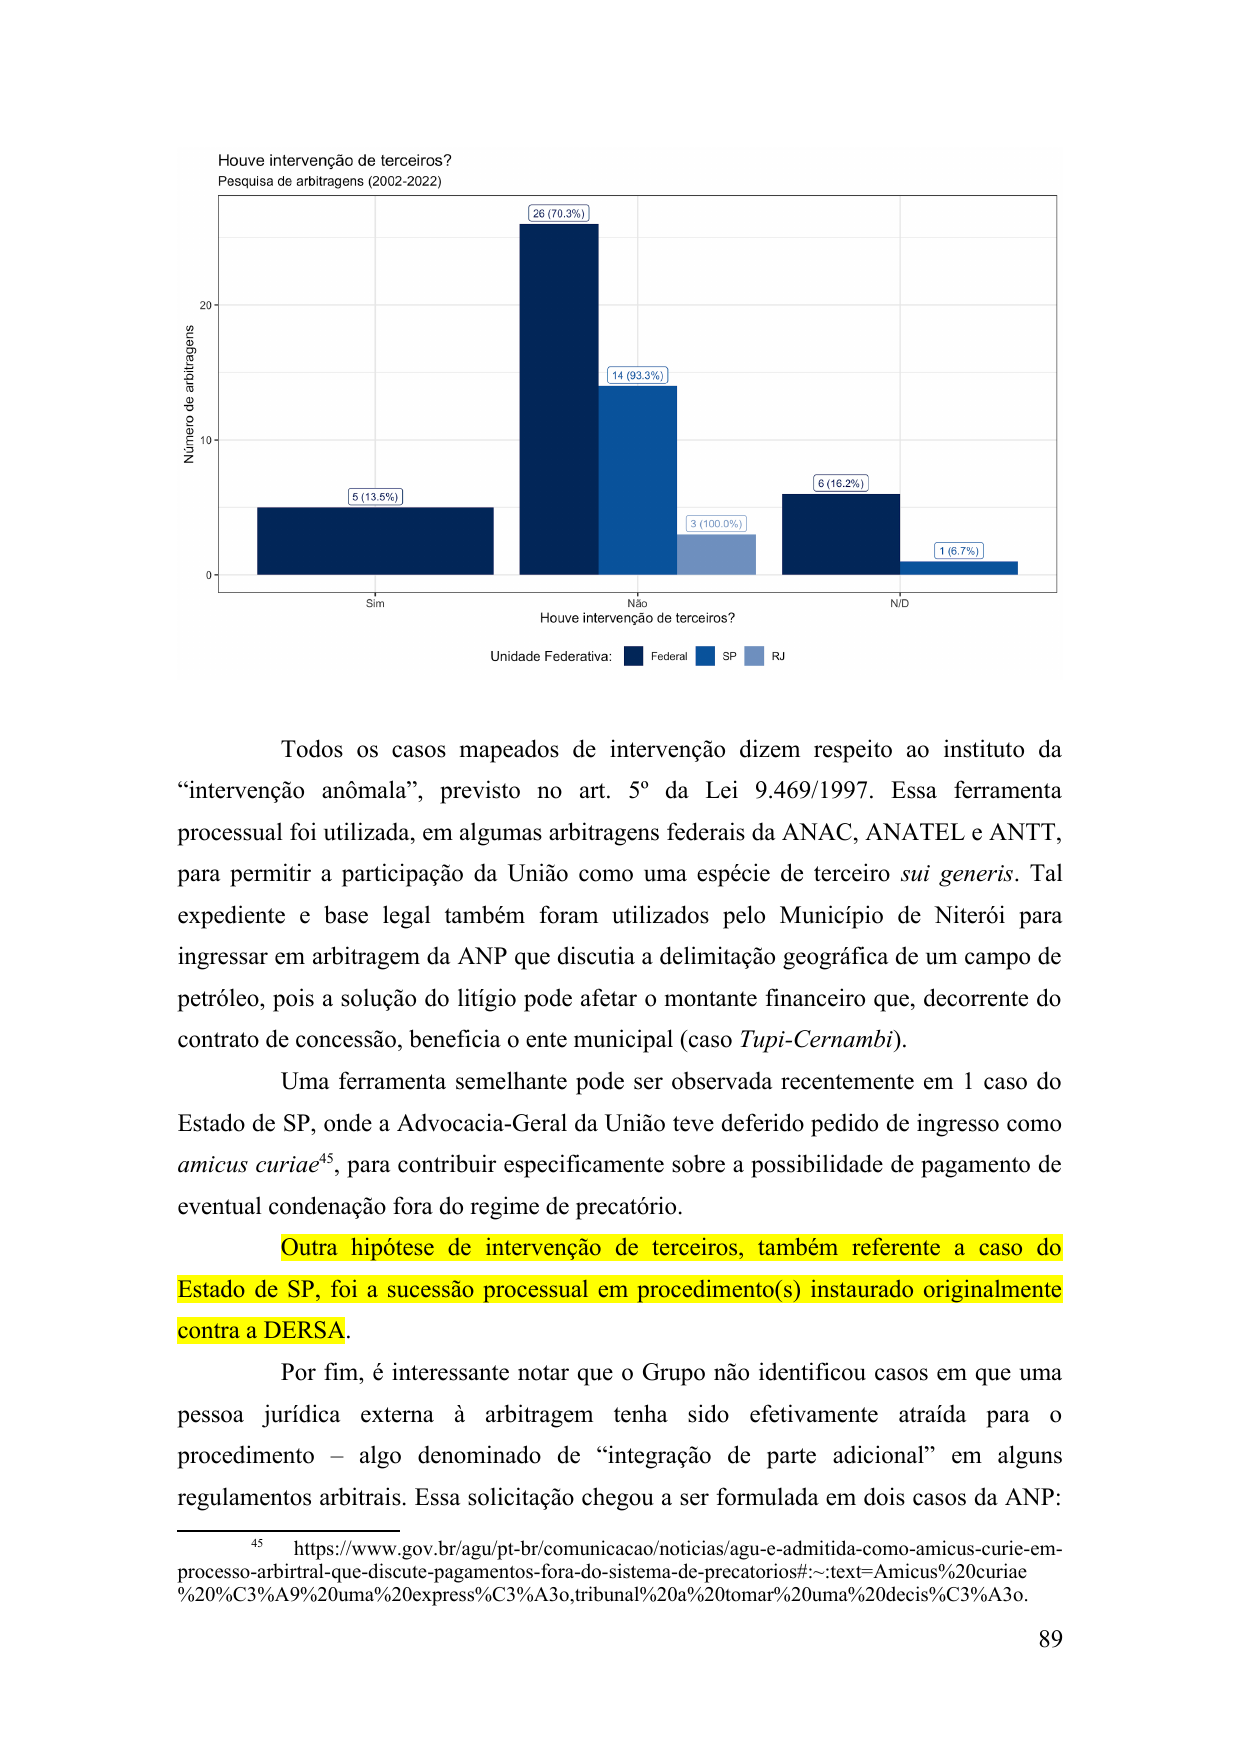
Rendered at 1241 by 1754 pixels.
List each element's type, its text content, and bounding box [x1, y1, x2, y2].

text Outra hipótese de intervenção de terceiros, também referente a caso do Estado de SP, foi a sucessão processual em procedimento(s) instaurado originalmente contra a DERSA. [177, 1233, 1063, 1275]
text Uma ferramenta semelhante pode ser observada recentemente em 1 caso do Estado de SP, onde a Advocacia-Geral da União teve deferido pedido de ingresso como amicus curiae, para contribuir especificamente sobre a possibilidade de pagamento de eventual condenação fora do regime de precatório. [177, 1067, 1063, 1219]
text Outra hipótese de intervenção de terceiros, também referente a caso do Estado de SP, foi a sucessão processual em procedimento(s) instaurado originalmente contra a DERSA. [177, 1303, 1063, 1344]
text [177, 1358, 1063, 1511]
picture [177, 147, 1063, 680]
text Todos os casos mapeados de intervenção dizem respeito ao instituto da “intervenção anômala”, previsto no art. 5º da Lei 9.469/1997. Essa ferramenta processual foi utilizada, em algumas arbitragens federais da ANAC, ANATEL e ANTT, para permitir a participação da União como uma espécie de terceiro sui generis. Tal expediente e base legal também foram utilizados pelo Município de Niterói para ingressar em arbitragem da ANP que discutia a delimitação geográfica de um campo de petróleo, pois a solução do litígio pode afetar o montante financeiro que, decorrente do contrato de concessão, beneficia o ente municipal (caso Tupi-Cernambi). [177, 735, 1063, 1053]
